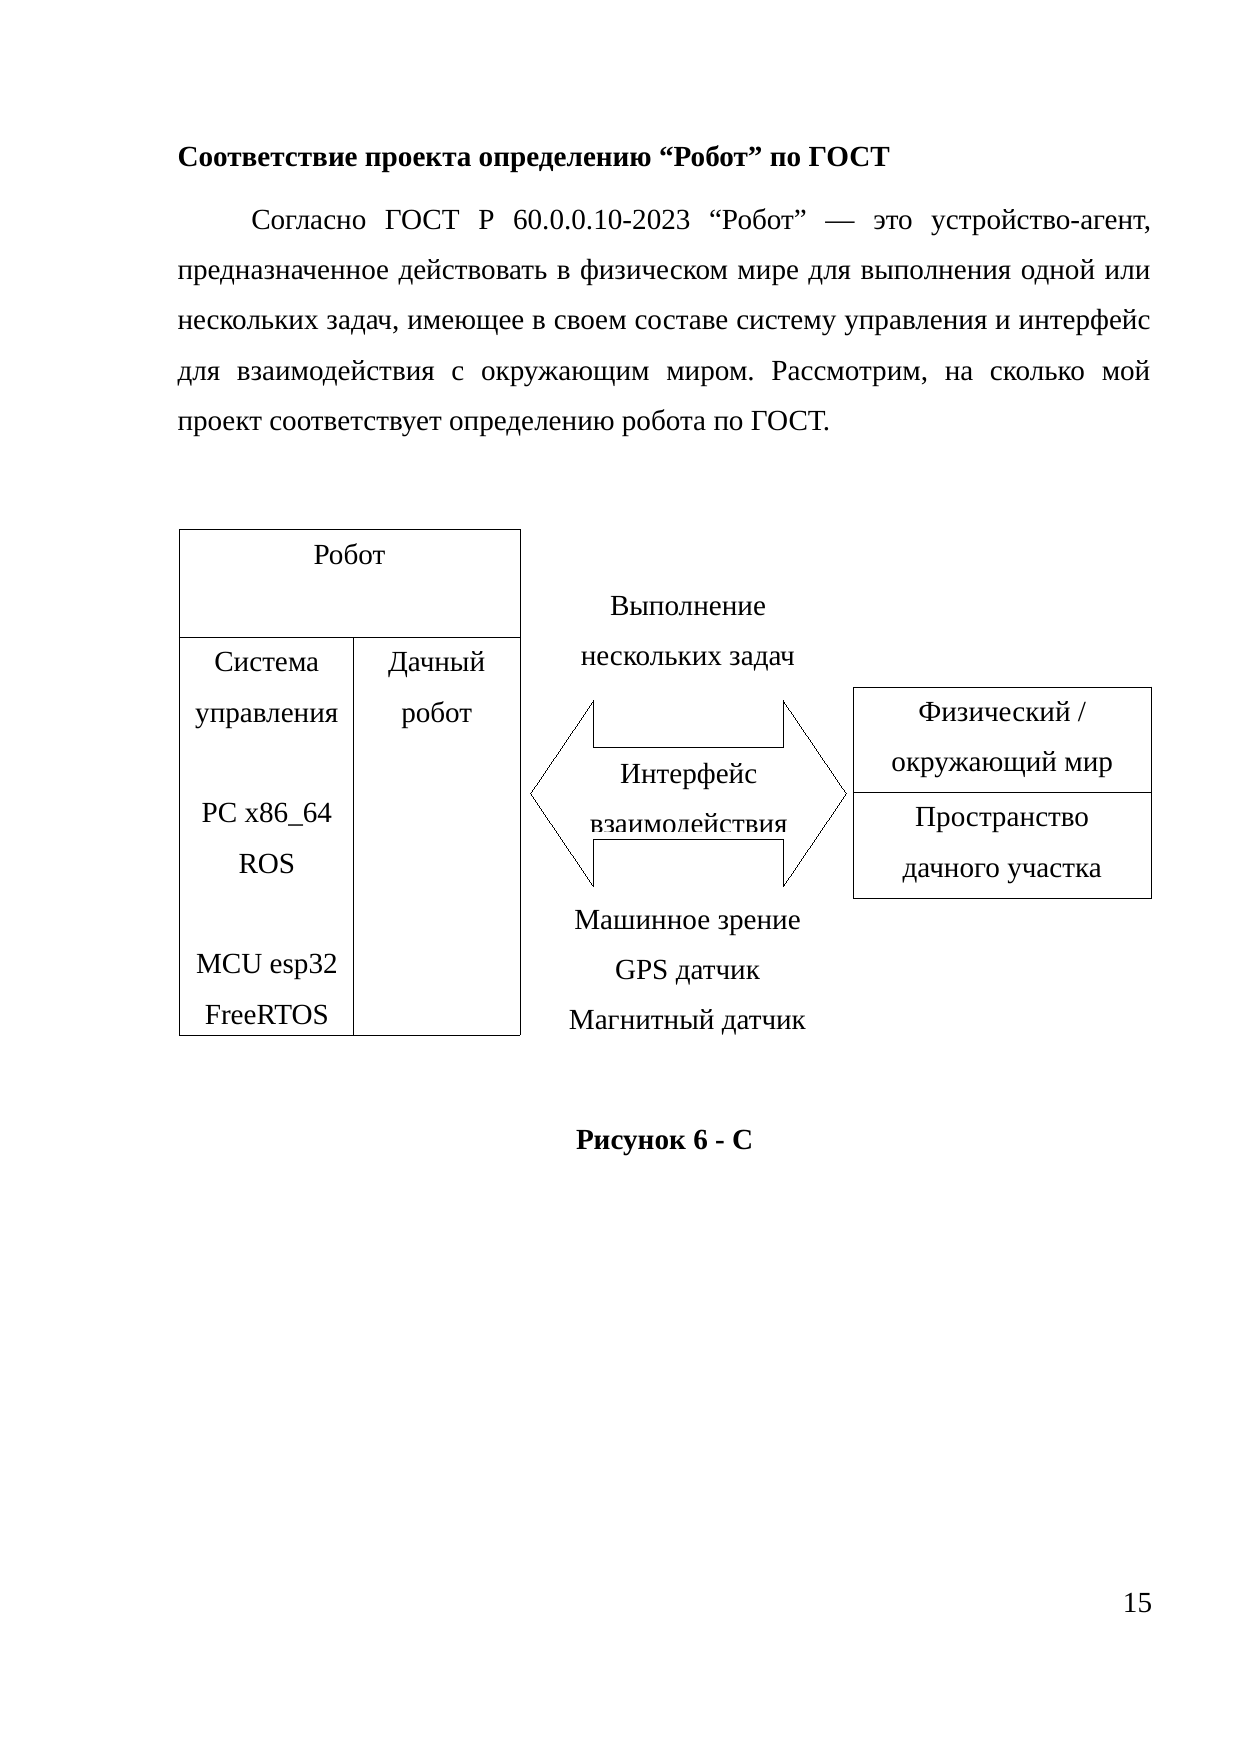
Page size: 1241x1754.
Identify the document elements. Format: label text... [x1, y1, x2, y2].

subtitle Соответствие проекта определению “Робот” по ГОСТ [177, 139, 1152, 172]
text Согласно ГОСТ Р 60.0.0.10-2023 “Робот” — это устройство-агент, предназначенное действовать в физическом мире для выполнения одной или нескольких задач, имеющее в своем составе систему управления и интерфейс для взаимодействия с окружающим миром. Рассмотрим, на сколько мой проект соответствует определению робота по ГОСТ. [177, 202, 1152, 437]
subtitle Рисунок 6 - С [177, 1122, 1152, 1156]
